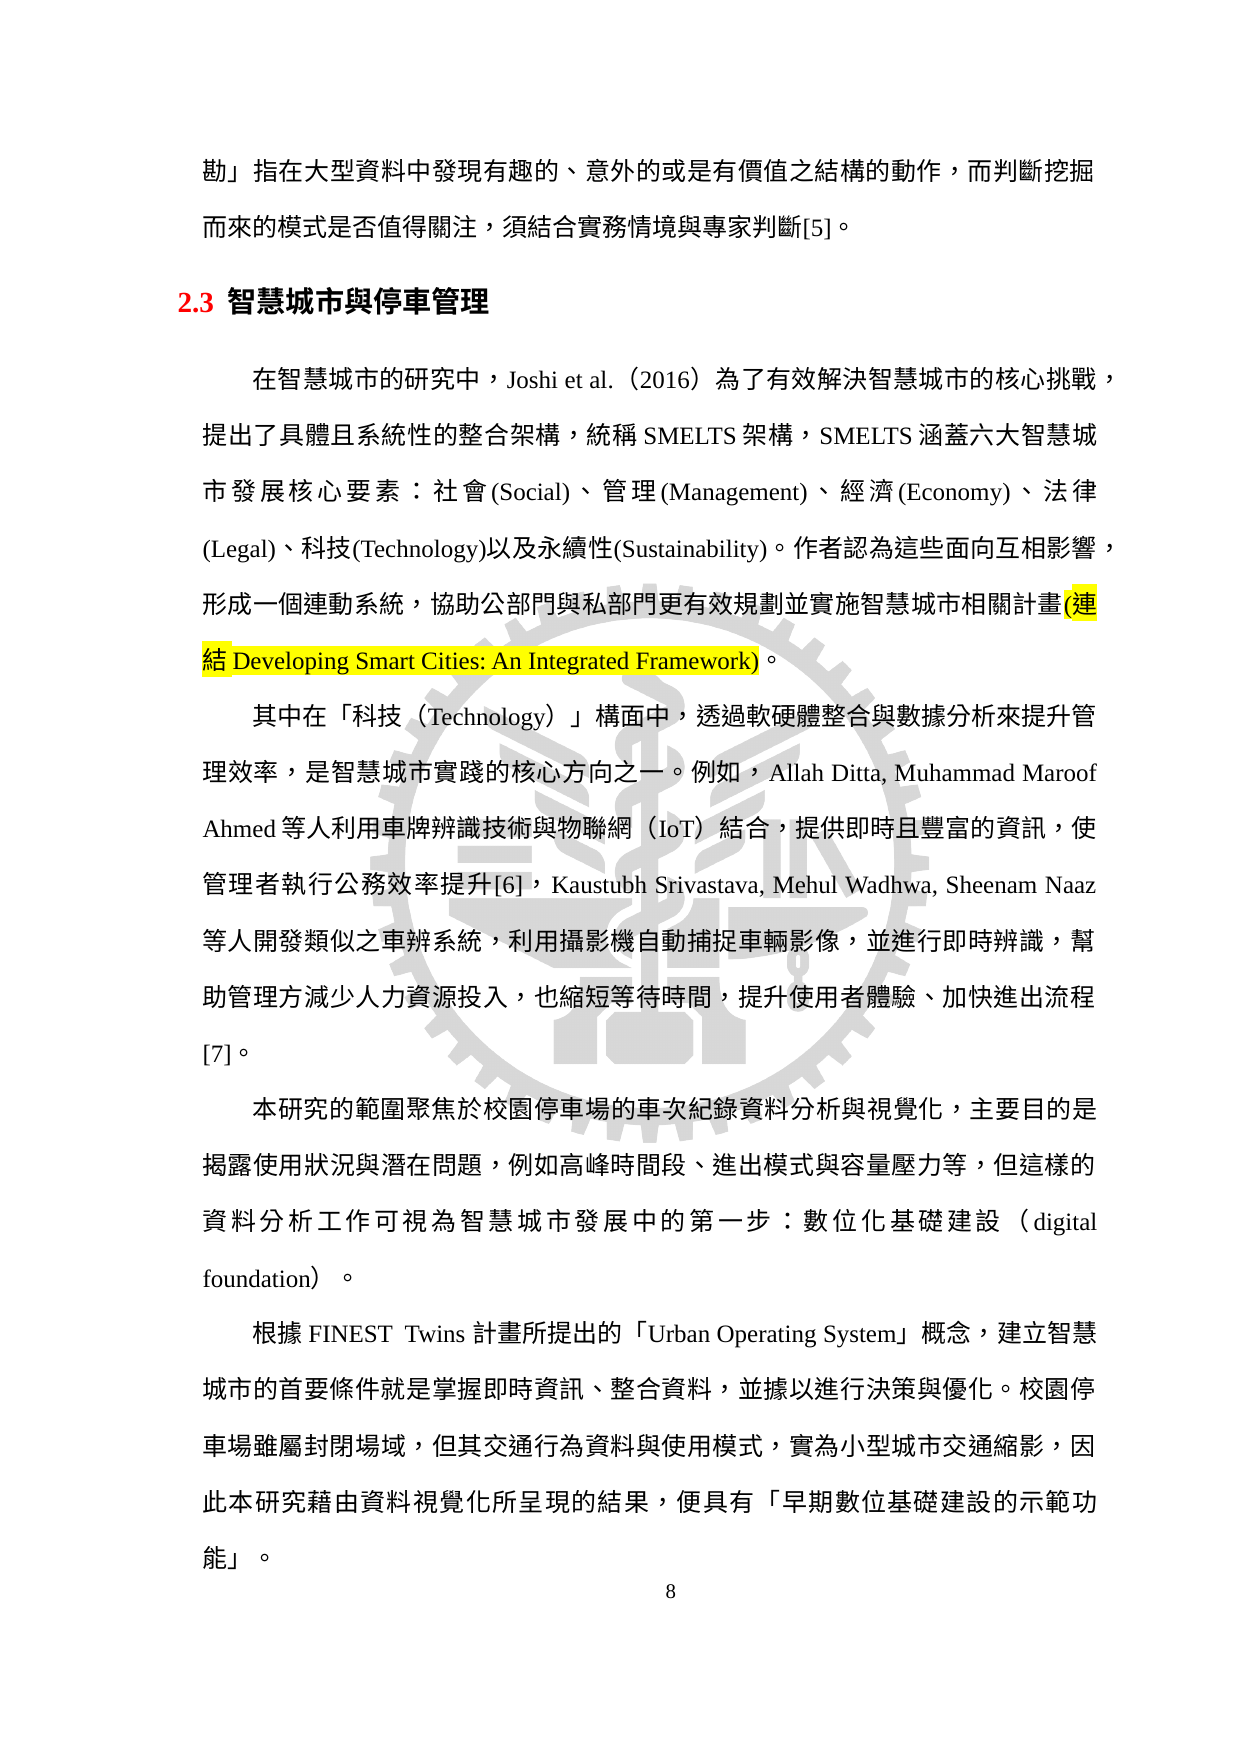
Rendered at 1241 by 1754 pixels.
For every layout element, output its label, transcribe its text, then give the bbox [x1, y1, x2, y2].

subtitle 智慧城市與停車管理 [177, 262, 1097, 337]
text 本研究的範圍聚焦於校園停車場的車次紀錄資料分析與視覺化，主要目的是揭露使用狀況與潛在問題，例如高峰時間段、進出模式與容量壓力等，但這樣的資料分析工作可視為智慧城市發展中的第一步：數位化基礎建設（digital foundation）。 [202, 1089, 1097, 1295]
text 在智慧城市的研究中，Joshi et al.（2016）為了有效解決智慧城市的核心挑戰，提出了具體且系統性的整合架構，統稱SMELTS架構，SMELTS涵蓋六大智慧城市發展核心要素：社會(Social)、管理(Management)、經濟(Economy)、法律(Legal)、科技(Technology)以及永續性(Sustainability)。作者認為這些面向互相影響，形成一個連動系統，協助公部門與私部門更有效規劃並實施智慧城市相關計畫(連結Developing Smart Cities: An Integrated Framework)。 [202, 359, 1097, 677]
text 根據 FINEST Twins 計畫所提出的「Urban Operating System」概念，建立智慧城市的首要條件就是掌握即時資訊、整合資料，並據以進行決策與優化。校園停車場雖屬封閉場域，但其交通行為資料與使用模式，實為小型城市交通縮影，因此本研究藉由資料視覺化所呈現的結果，便具有「早期數位基礎建設的示範功能」。 [202, 1313, 1097, 1576]
text 其中在「科技（Technology）」構面中，透過軟硬體整合與數據分析來提升管理效率，是智慧城市實踐的核心方向之一。例如，Allah Ditta, Muhammad Maroof Ahmed等人利用車牌辨識技術與物聯網（IoT）結合，提供即時且豐富的資訊，使管理者執行公務效率提升[6]，Kaustubh Srivastava, Mehul Wadhwa, Sheenam Naaz 等人開發類似之車辨系統，利用攝影機自動捕捉車輛影像，並進行即時辨識，幫助管理方減少人力資源投入，也縮短等待時間，提升使用者體驗、加快進出流程[7]。 [202, 696, 1097, 1071]
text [202, 151, 1097, 244]
